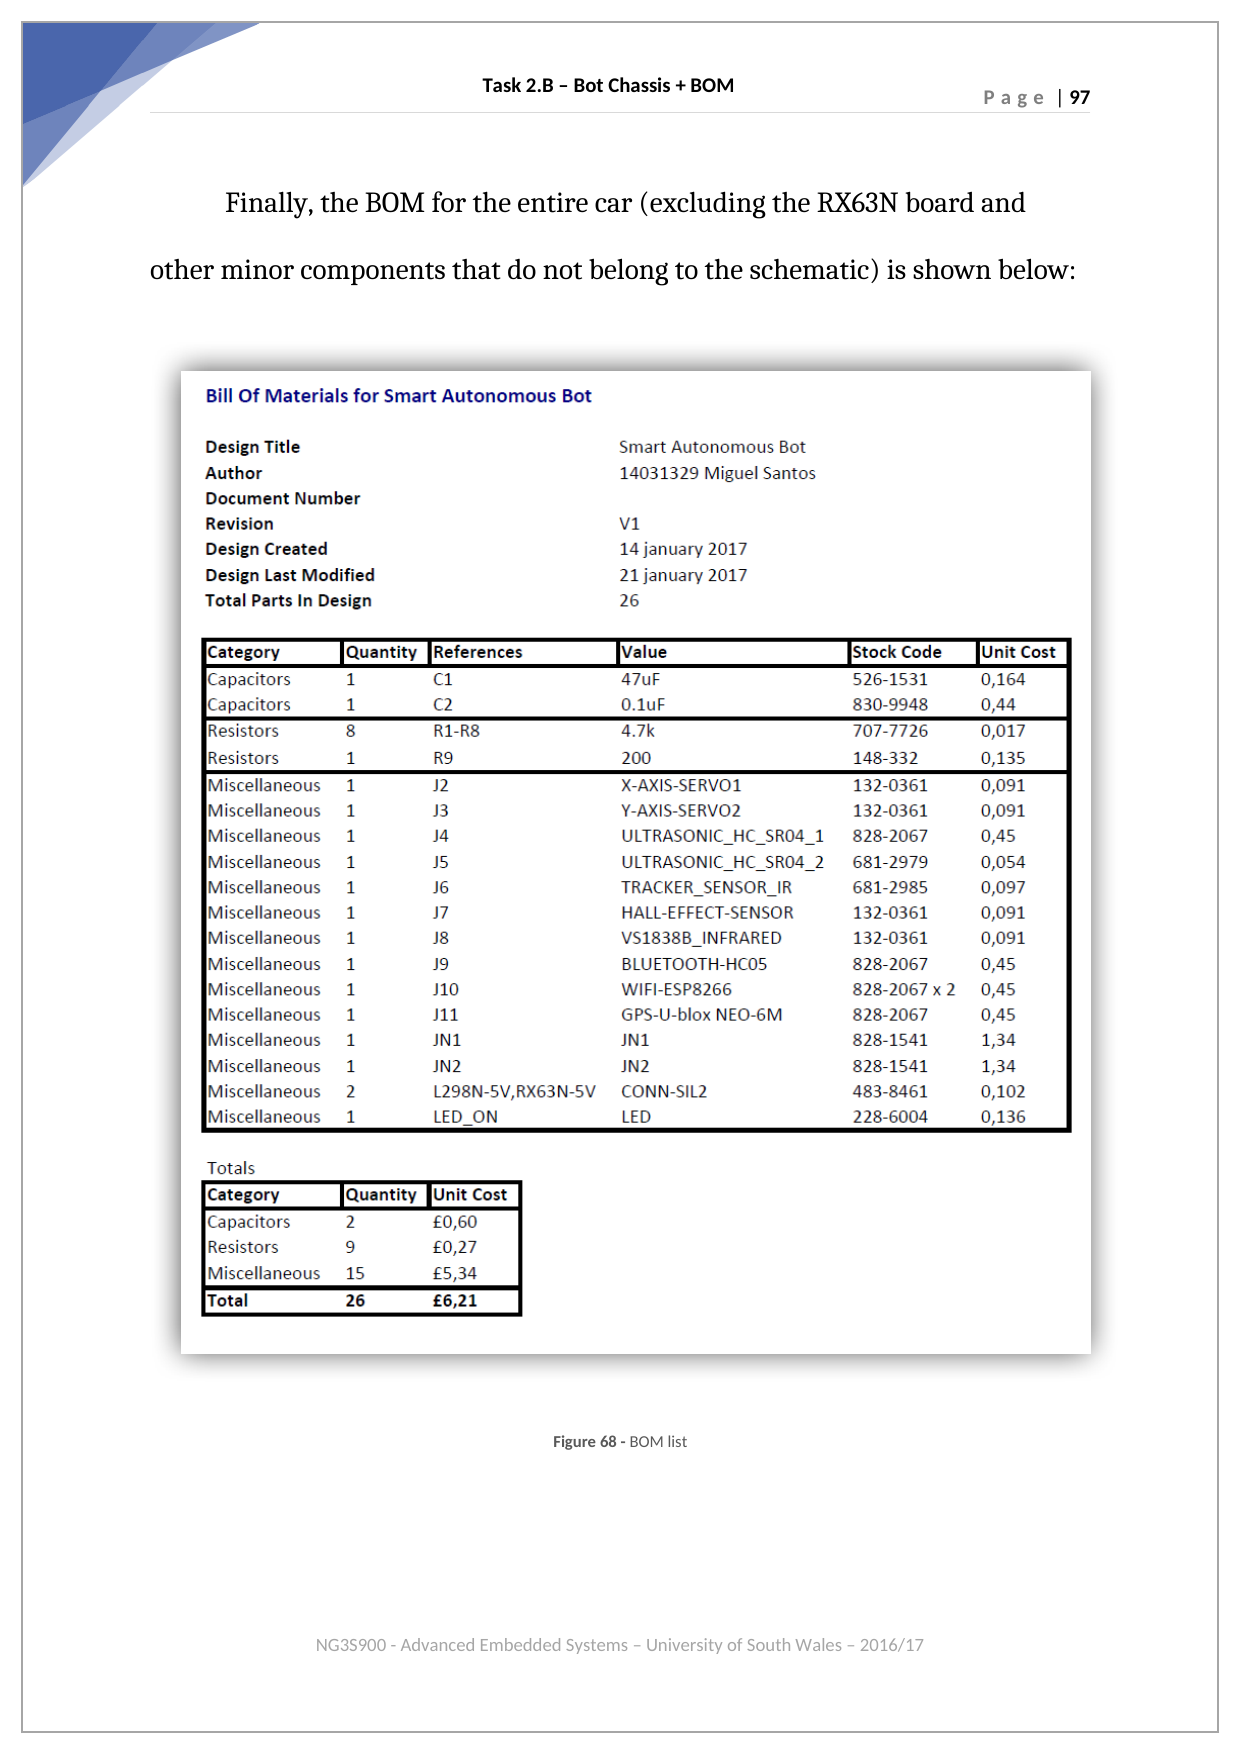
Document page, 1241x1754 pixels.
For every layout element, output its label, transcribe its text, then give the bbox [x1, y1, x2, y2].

picture [23, 23, 264, 190]
text Finally, the BOM for the entire car (excluding the RX63N board and other minor components that do not belong to the schematic) is shown below: [150, 186, 1090, 286]
text Figure 68 - BOM list [150, 1431, 1090, 1451]
picture [181, 371, 1091, 1354]
